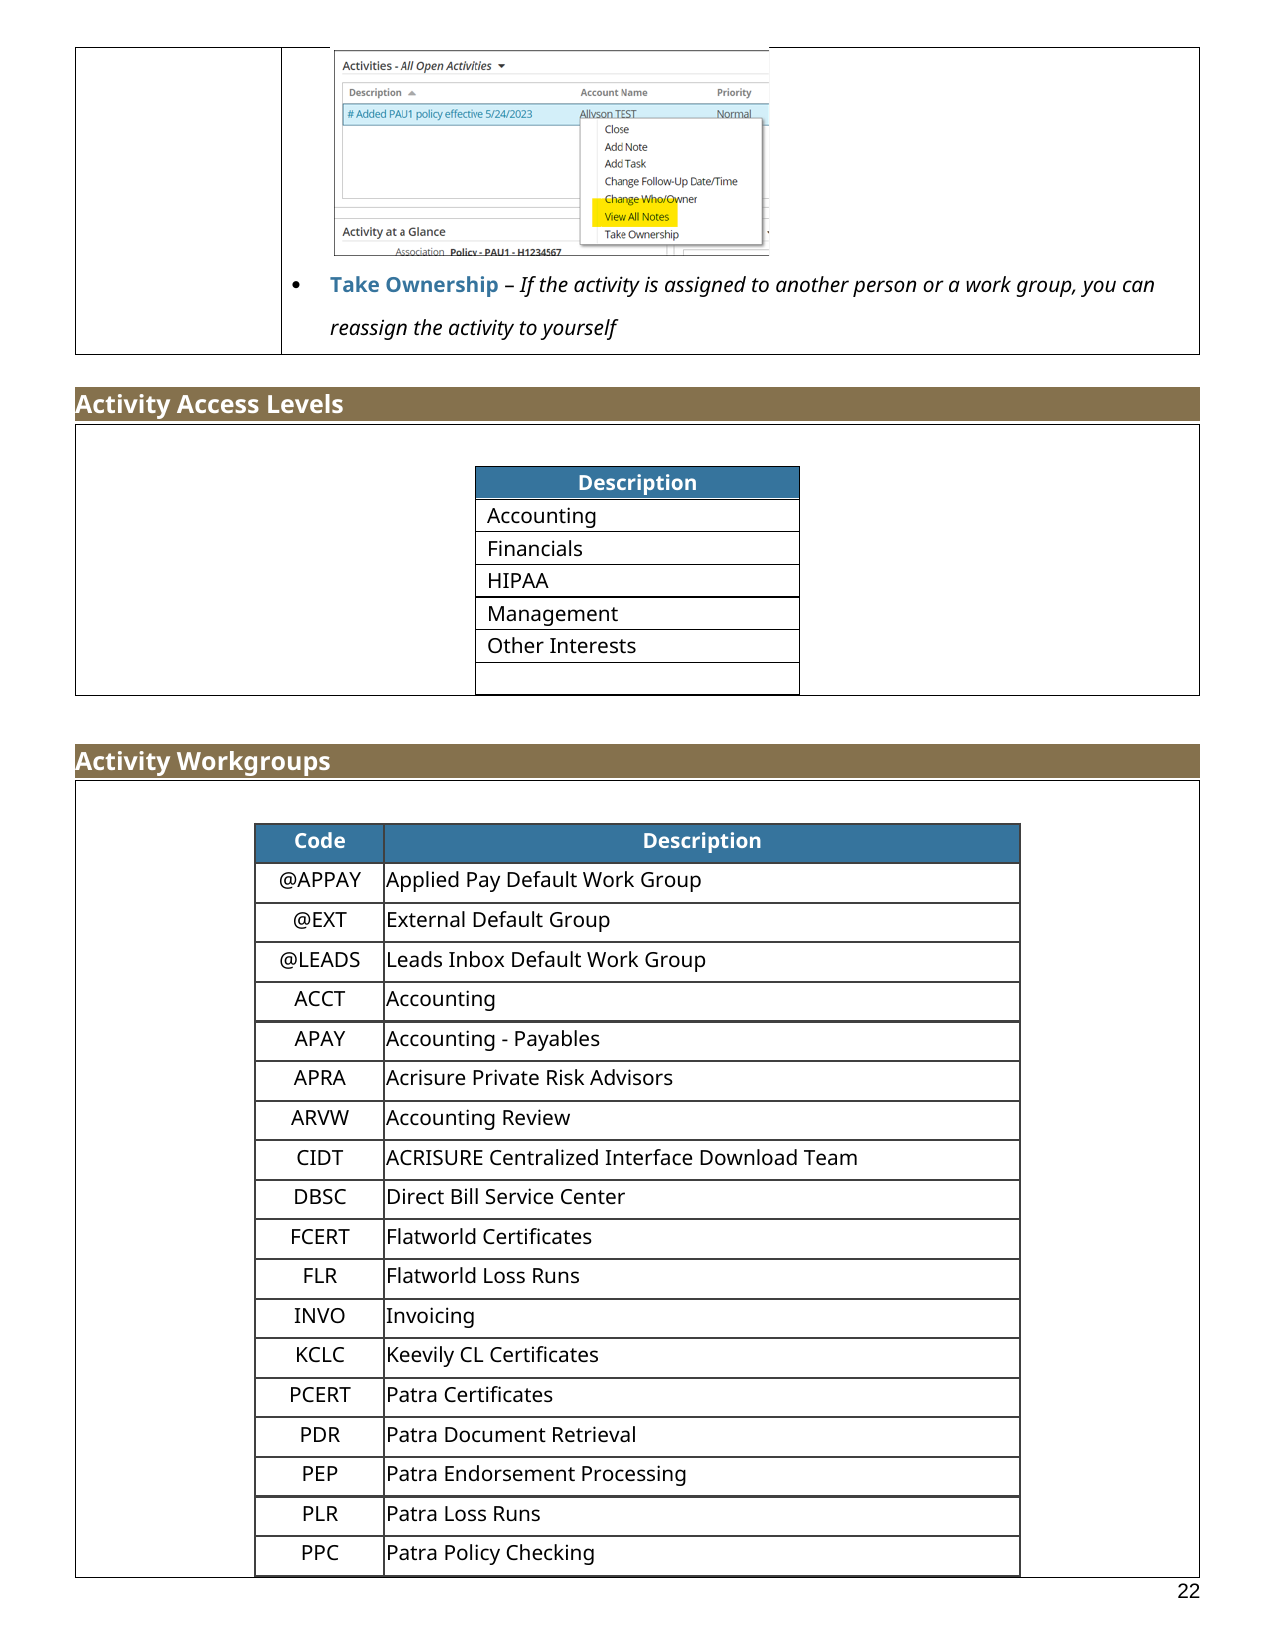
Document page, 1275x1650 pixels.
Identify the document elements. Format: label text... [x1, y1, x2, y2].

table_header [76, 781, 1199, 1577]
subtitle Activity Access Levels [75, 387, 1200, 421]
table_header [76, 425, 1199, 695]
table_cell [76, 48, 281, 353]
subtitle Activity Workgroups [75, 744, 1200, 778]
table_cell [282, 48, 1199, 353]
picture [330, 47, 770, 257]
